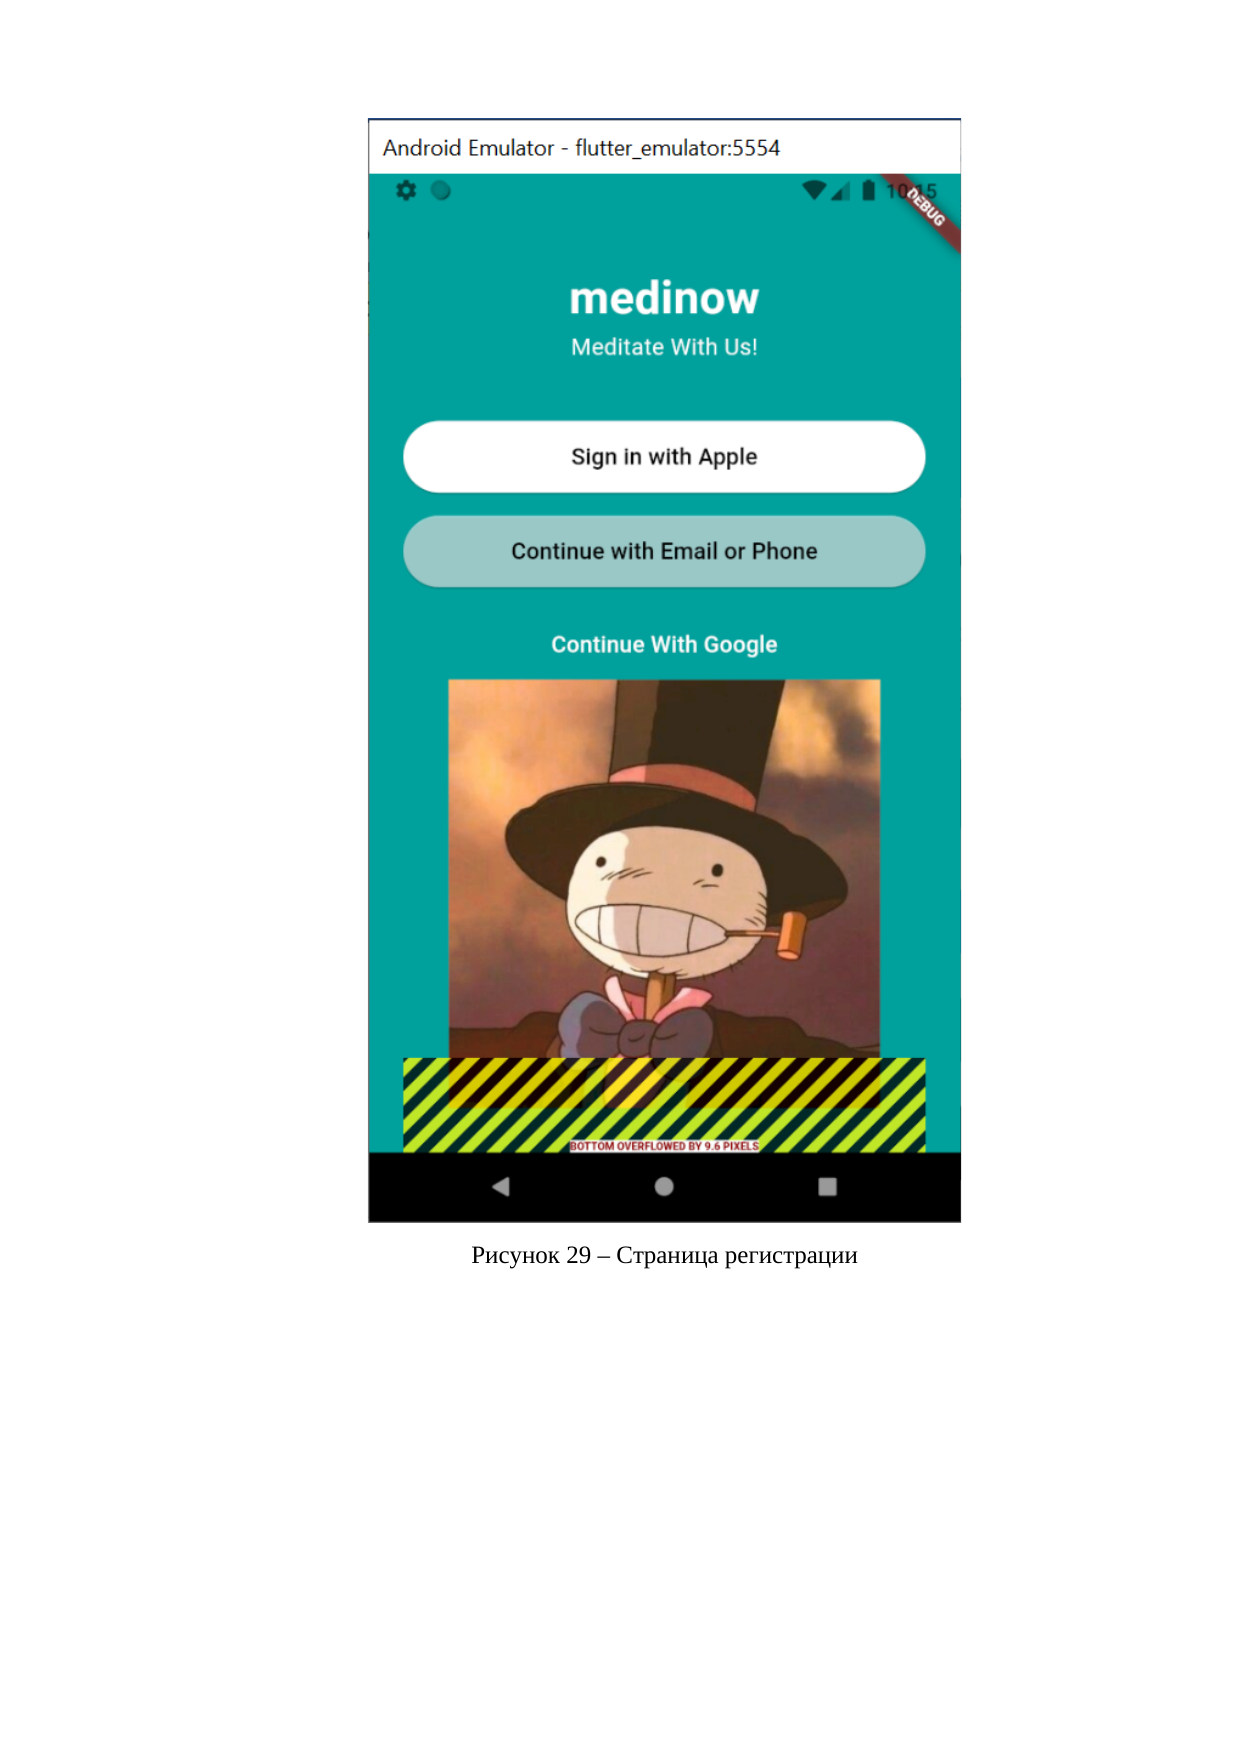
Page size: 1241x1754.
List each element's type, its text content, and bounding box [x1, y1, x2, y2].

text Рисунок 29 – Страница регистрации [177, 1240, 1152, 1268]
picture [367, 118, 962, 1223]
